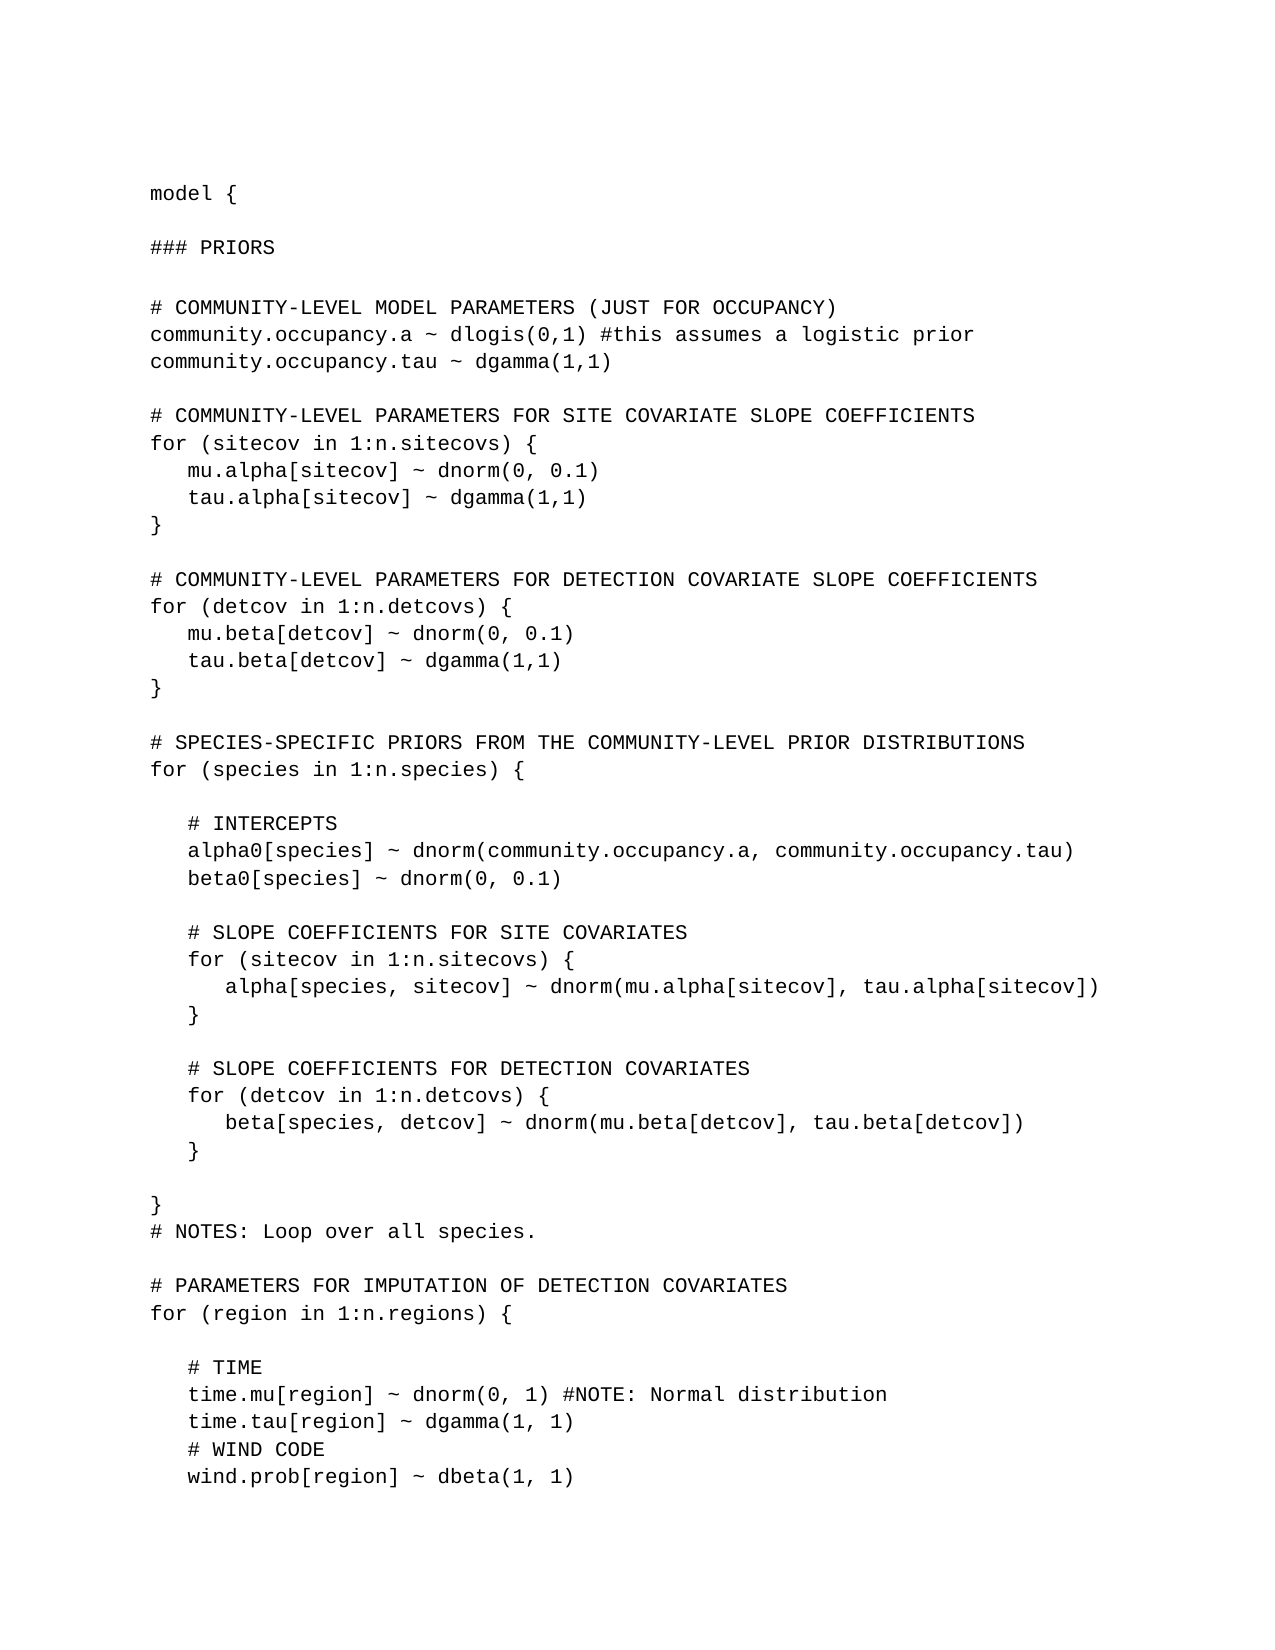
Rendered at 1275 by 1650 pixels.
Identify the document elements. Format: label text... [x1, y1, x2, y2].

text beta[species, detcov] ~ dnorm(mu.beta[detcov], tau.beta[detcov]) [150, 1112, 1125, 1136]
text # COMMUNITY-LEVEL PARAMETERS FOR DETECTION COVARIATE SLOPE COEFFICIENTS [150, 569, 1125, 592]
text # SLOPE COEFFICIENTS FOR SITE COVARIATES [150, 922, 1125, 946]
text tau.beta[detcov] ~ dgamma(1,1) [150, 650, 1125, 674]
text for (sitecov in 1:n.sitecovs) { [150, 949, 1125, 973]
text ### PRIORS [150, 237, 1125, 261]
text # SPECIES-SPECIFIC PRIORS FROM THE COMMUNITY-LEVEL PRIOR DISTRIBUTIONS [150, 732, 1125, 755]
text time.tau[region] ~ dgamma(1, 1) [150, 1411, 1125, 1435]
text # COMMUNITY-LEVEL MODEL PARAMETERS (JUST FOR OCCUPANCY) [150, 297, 1125, 320]
text alpha0[species] ~ dnorm(community.occupancy.a, community.occupancy.tau) [150, 841, 1125, 864]
text } [150, 677, 1125, 701]
text for (species in 1:n.species) { [150, 759, 1125, 783]
text for (detcov in 1:n.detcovs) { [150, 596, 1125, 619]
text for (region in 1:n.regions) { [150, 1303, 1125, 1326]
text community.occupancy.a ~ dlogis(0,1) #this assumes a logistic prior [150, 324, 1125, 348]
text community.occupancy.tau ~ dgamma(1,1) [150, 351, 1125, 375]
text mu.alpha[sitecov] ~ dnorm(0, 0.1) [150, 460, 1125, 483]
text } [150, 514, 1125, 538]
text for (sitecov in 1:n.sitecovs) { [150, 433, 1125, 456]
text wind.prob[region] ~ dbeta(1, 1) [150, 1466, 1125, 1489]
text } [150, 1194, 1125, 1218]
text for (detcov in 1:n.detcovs) { [150, 1085, 1125, 1109]
text # SLOPE COEFFICIENTS FOR DETECTION COVARIATES [150, 1058, 1125, 1082]
text } [150, 1139, 1125, 1163]
text alpha[species, sitecov] ~ dnorm(mu.alpha[sitecov], tau.alpha[sitecov]) [150, 976, 1125, 1000]
text # TIME [150, 1357, 1125, 1381]
text model { [150, 183, 1125, 207]
text # INTERCEPTS [150, 813, 1125, 837]
text time.mu[region] ~ dnorm(0, 1) #NOTE: Normal distribution [150, 1384, 1125, 1408]
text # COMMUNITY-LEVEL PARAMETERS FOR SITE COVARIATE SLOPE COEFFICIENTS [150, 406, 1125, 429]
text beta0[species] ~ dnorm(0, 0.1) [150, 868, 1125, 891]
text } [150, 1004, 1125, 1027]
text mu.beta[detcov] ~ dnorm(0, 0.1) [150, 623, 1125, 647]
text tau.alpha[sitecov] ~ dgamma(1,1) [150, 487, 1125, 511]
text # PARAMETERS FOR IMPUTATION OF DETECTION COVARIATES [150, 1276, 1125, 1299]
text # NOTES: Loop over all species. [150, 1221, 1125, 1245]
text # WIND CODE [150, 1439, 1125, 1462]
